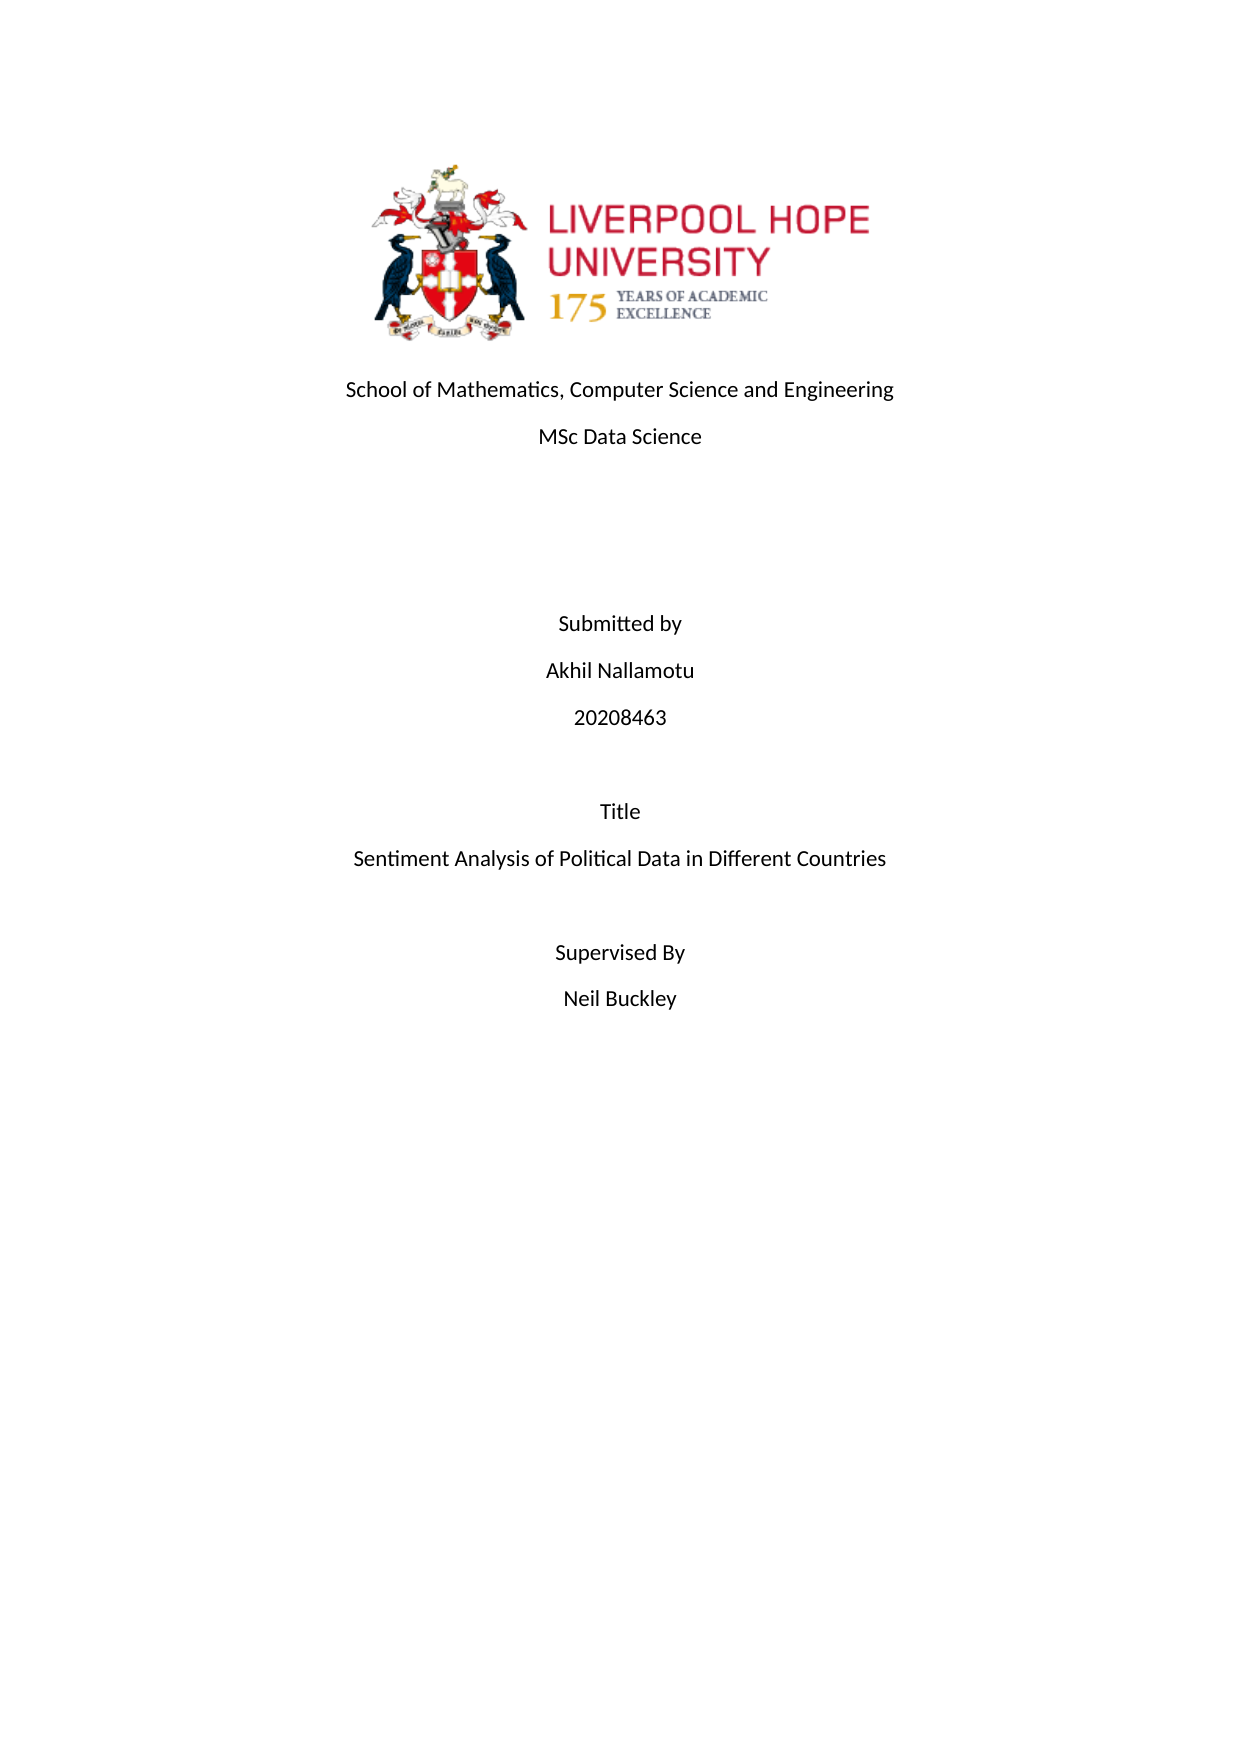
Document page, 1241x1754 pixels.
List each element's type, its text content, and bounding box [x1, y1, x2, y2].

text Supervised By [150, 938, 1090, 966]
text School of Mathematics, Computer Science and Engineering [150, 375, 1090, 403]
text Title [150, 797, 1090, 825]
text Akhil Nallamotu [150, 656, 1090, 684]
text 20208463 [150, 703, 1090, 731]
picture [370, 150, 870, 357]
text Submitted by [150, 609, 1090, 637]
text Neil Buckley [150, 984, 1090, 1012]
text Sentiment Analysis of Political Data in Different Countries [150, 844, 1090, 872]
text MSc Data Science [150, 422, 1090, 450]
